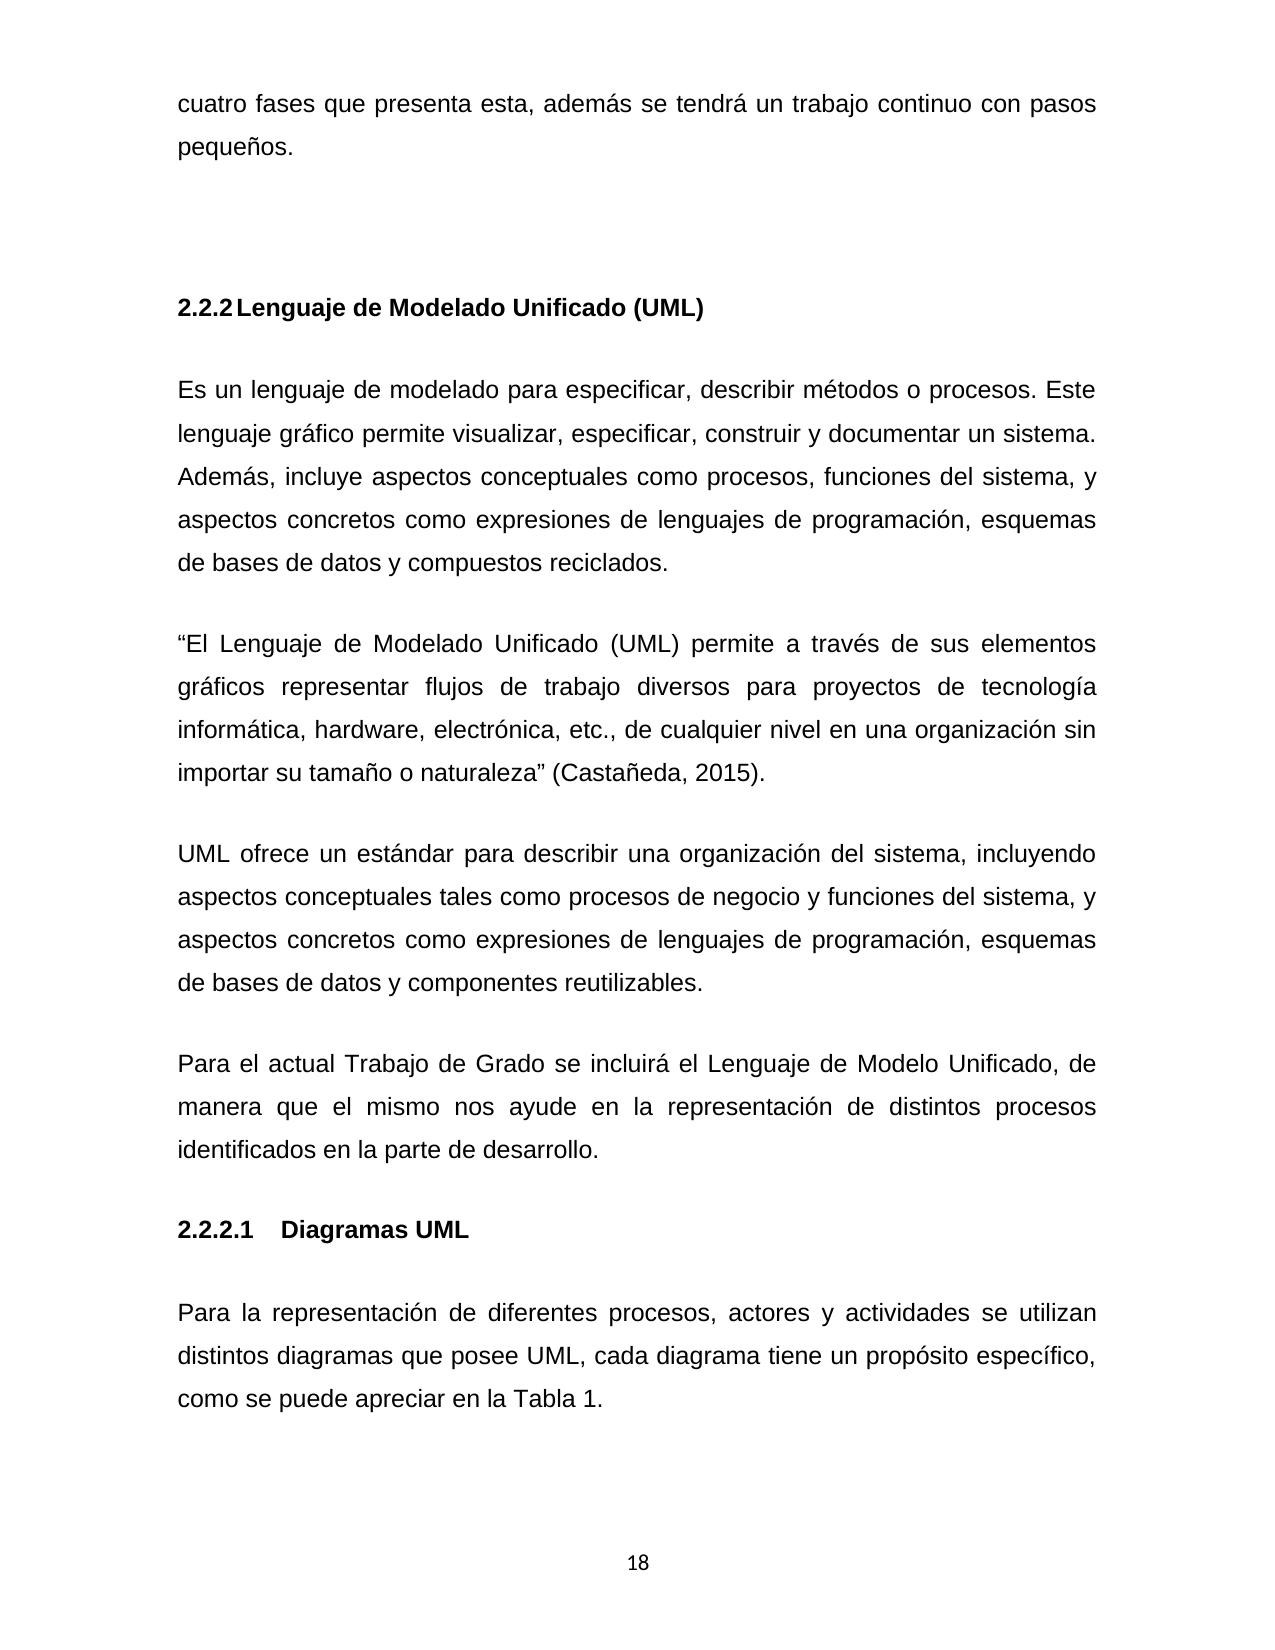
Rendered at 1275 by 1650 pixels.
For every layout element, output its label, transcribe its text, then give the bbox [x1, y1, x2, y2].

text Para la representación de diferentes procesos, actores y actividades se utilizan distintos diagramas que posee UML, cada diagrama tiene un propósito específico, como se puede apreciar en la Tabla 1. [177, 1298, 1098, 1413]
text Para el actual Trabajo de Grado se incluirá el Lenguaje de Modelo Unificado, de manera que el mismo nos ayude en la representación de distintos procesos identificados en la parte de desarrollo. [177, 1049, 1098, 1164]
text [177, 89, 1098, 161]
text UML ofrece un estándar para describir una organización del sistema, incluyendo aspectos conceptuales tales como procesos de negocio y funciones del sistema, y aspectos concretos como expresiones de lenguajes de programación, esquemas de bases de datos y componentes reutilizables. [177, 839, 1098, 997]
list Diagramas UML [177, 1216, 1098, 1244]
text “El Lenguaje de Modelado Unificado (UML) permite a través de sus elementos gráficos representar flujos de trabajo diversos para proyectos de tecnología informática, hardware, electrónica, etc., de cualquier nivel en una organización sin importar su tamaño o naturaleza” (Castañeda, 2015). [177, 629, 1098, 787]
text Es un lenguaje de modelado para especificar, describir métodos o procesos. Este lenguaje gráfico permite visualizar, especificar, construir y documentar un sistema. Además, incluye aspectos conceptuales como procesos, funciones del sistema, y aspectos concretos como expresiones de lenguajes de programación, esquemas de bases de datos y compuestos reciclados. [177, 376, 1098, 577]
list Lenguaje de Modelado Unificado (UML) [177, 293, 1098, 322]
